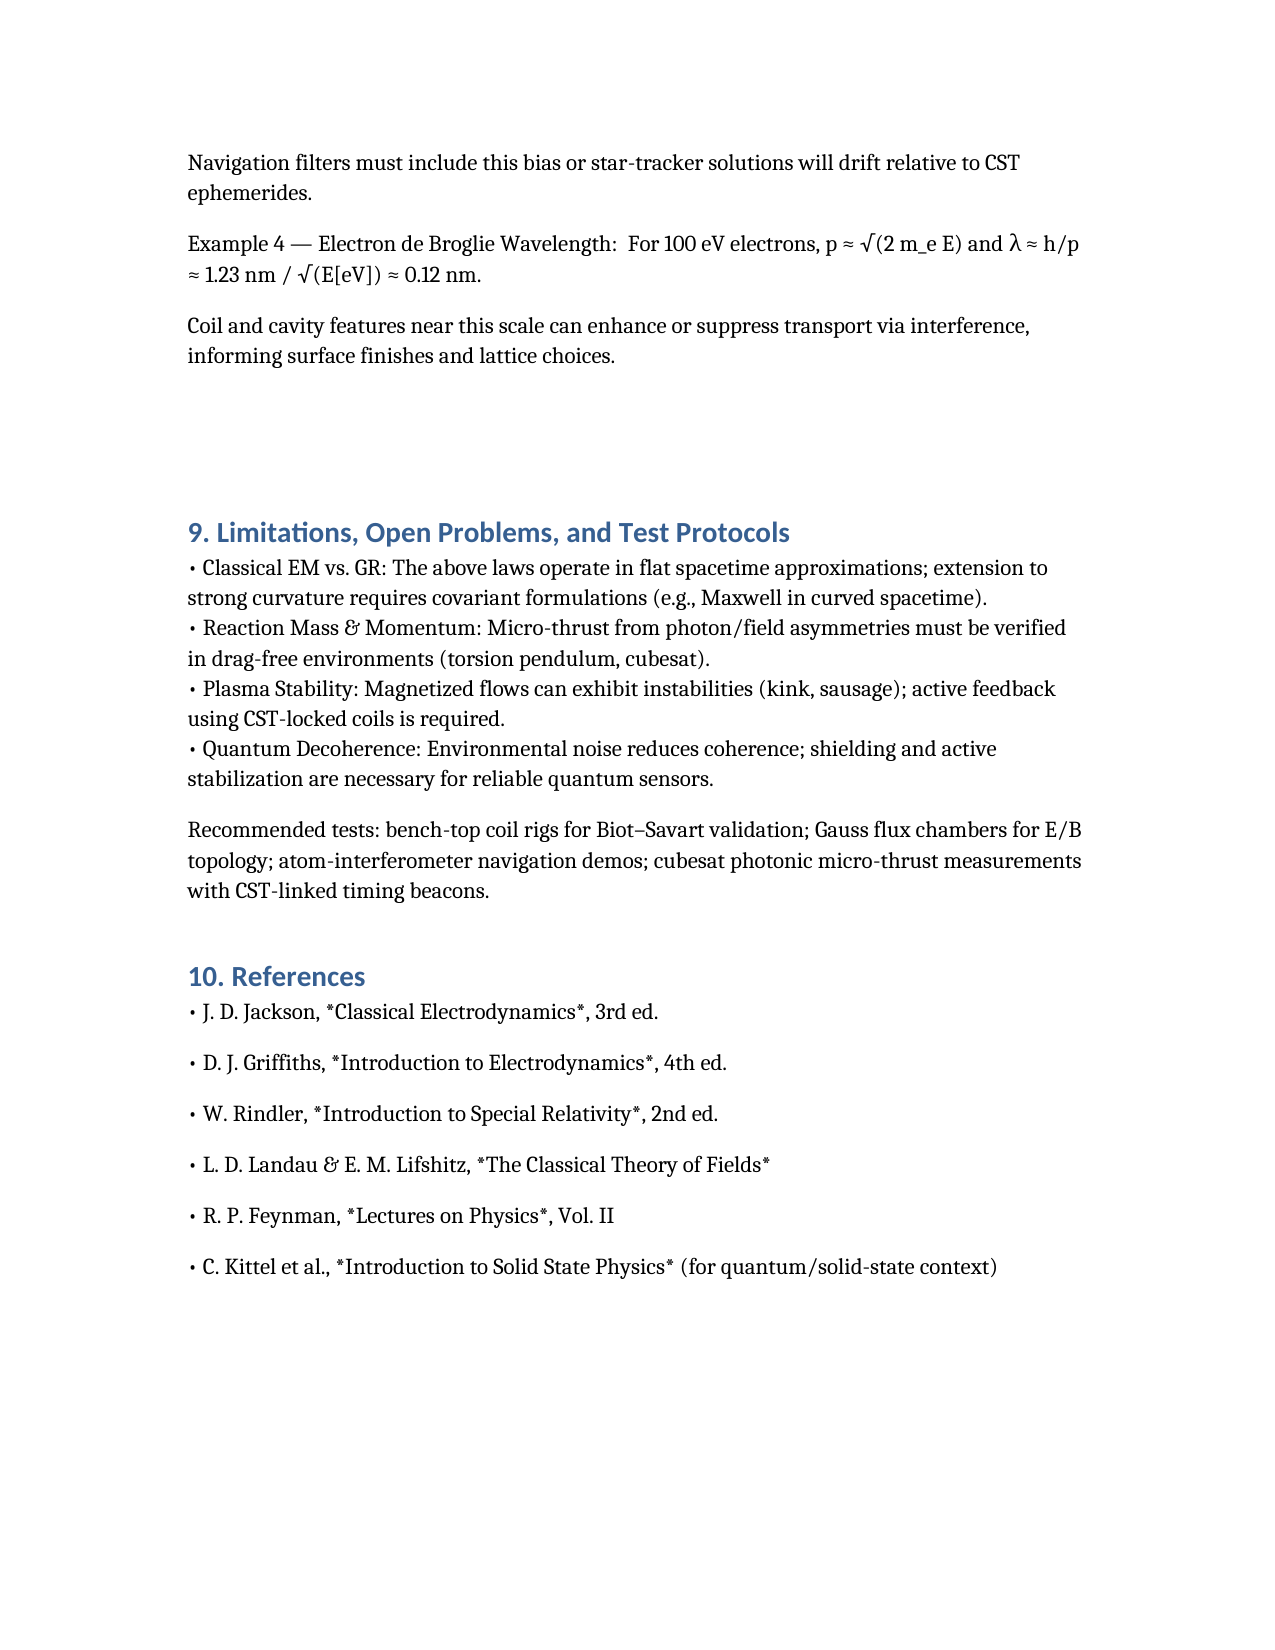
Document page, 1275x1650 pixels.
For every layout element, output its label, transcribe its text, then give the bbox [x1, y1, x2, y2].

text Example 4 — Electron de Broglie Wavelength: For 100 eV electrons, p ≈ √(2 m_e E) and λ ≈ h/p ≈ 1.23 nm / √(E[eV]) ≈ 0.12 nm. [187, 231, 1087, 288]
text • D. J. Griffiths, *Introduction to Electrodynamics*, 4th ed. [187, 1050, 1087, 1076]
text • R. P. Feynman, *Lectures on Physics*, Vol. II [187, 1203, 1087, 1229]
text Navigation filters must include this bias or star-tracker solutions will drift relative to CST ephemerides. [187, 150, 1087, 207]
text • Classical EM vs. GR: The above laws operate in flat spacetime approximations; extension to strong curvature requires covariant formulations (e.g., Maxwell in curved spacetime). • Reaction Mass & Momentum: Micro-thrust from photon/field asymmetries must be verified in drag-free environments (torsion pendulum, cubesat). • Plasma Stability: Magnetized flows can exhibit instabilities (kink, sausage); active feedback using CST-locked coils is required. • Quantum Decoherence: Environmental noise reduces coherence; shielding and active stabilization are necessary for reliable quantum sensors. [187, 555, 1087, 793]
text Coil and cavity features near this scale can enhance or suppress transport via interference, informing surface finishes and lattice choices. [187, 312, 1087, 369]
subtitle 10. References [187, 958, 1087, 993]
text • W. Rindler, *Introduction to Special Relativity*, 2nd ed. [187, 1101, 1087, 1127]
text • J. D. Jackson, *Classical Electrodynamics*, 3rd ed. [187, 999, 1087, 1025]
text • L. D. Landau & E. M. Lifshitz, *The Classical Theory of Fields* [187, 1152, 1087, 1178]
text • C. Kittel et al., *Introduction to Solid State Physics* (for quantum/solid-state context) [187, 1254, 1087, 1280]
text Recommended tests: bench-top coil rigs for Biot–Savart validation; Gauss flux chambers for E/B topology; atom-interferometer navigation demos; cubesat photonic micro-thrust measurements with CST-linked timing beacons. [187, 817, 1087, 904]
subtitle 9. Limitations, Open Problems, and Test Protocols [187, 514, 1087, 549]
